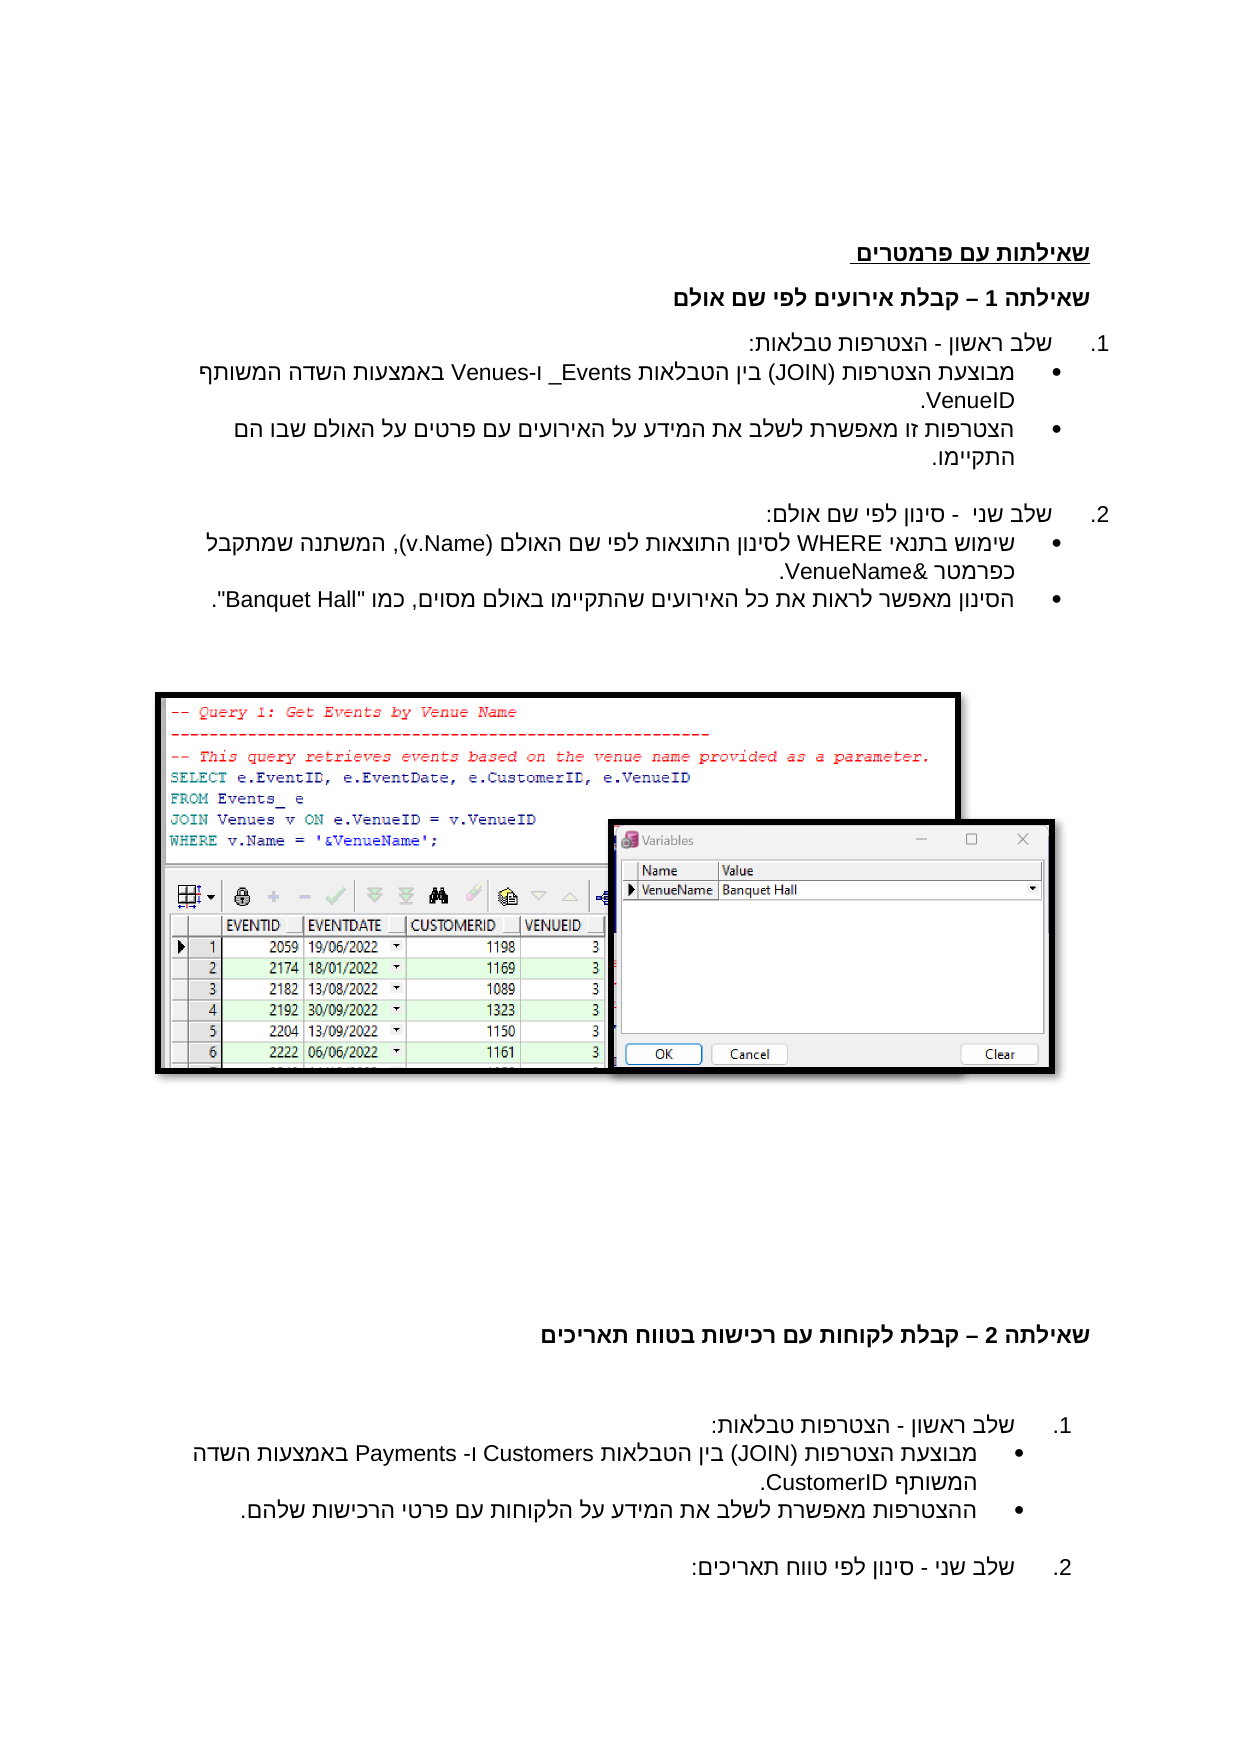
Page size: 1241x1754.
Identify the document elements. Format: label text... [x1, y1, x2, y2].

list שימוש בתנאי WHERE לסינון התוצאות לפי שם האולם (v.Name), המשתנה שמתקבל כפרמטר &VenueName. [150, 529, 1053, 584]
text שאילתות עם פרמטרים [150, 240, 1090, 267]
list מבוצעת הצטרפות (JOIN) בין הטבלאות Events_ ו-Venues באמצעות השדה המשותף VenueID. [150, 359, 1053, 414]
text שאילתה 1 – קבלת אירועים לפי שם אולם [150, 285, 1090, 312]
list ההצטרפות מאפשרת לשלב את המידע על הלקוחות עם פרטי הרכישות שלהם. [150, 1497, 1015, 1523]
list מבוצעת הצטרפות (JOIN) בין הטבלאות Customers ו- Payments באמצעות השדה המשותף CustomerID. [150, 1440, 1015, 1495]
text שאילתה 2 – קבלת לקוחות עם רכישות בטווח תאריכים [150, 1322, 1090, 1348]
list שלב ראשון - הצטרפות טבלאות: [150, 330, 1090, 357]
list שלב שני - סינון לפי שם אולם: [150, 501, 1090, 527]
list הצטרפות זו מאפשרת לשלב את המידע על האירועים עם פרטים על האולם שבו הם התקיימו. [150, 416, 1053, 471]
list הסינון מאפשר לראות את כל האירועים שהתקיימו באולם מסוים, כמו "Banquet Hall". [150, 586, 1053, 613]
picture [165, 698, 955, 1068]
list שלב שני - סינון לפי טווח תאריכים: [150, 1554, 1053, 1580]
list שלב ראשון - הצטרפות טבלאות: [150, 1412, 1053, 1438]
picture [614, 825, 1049, 1067]
